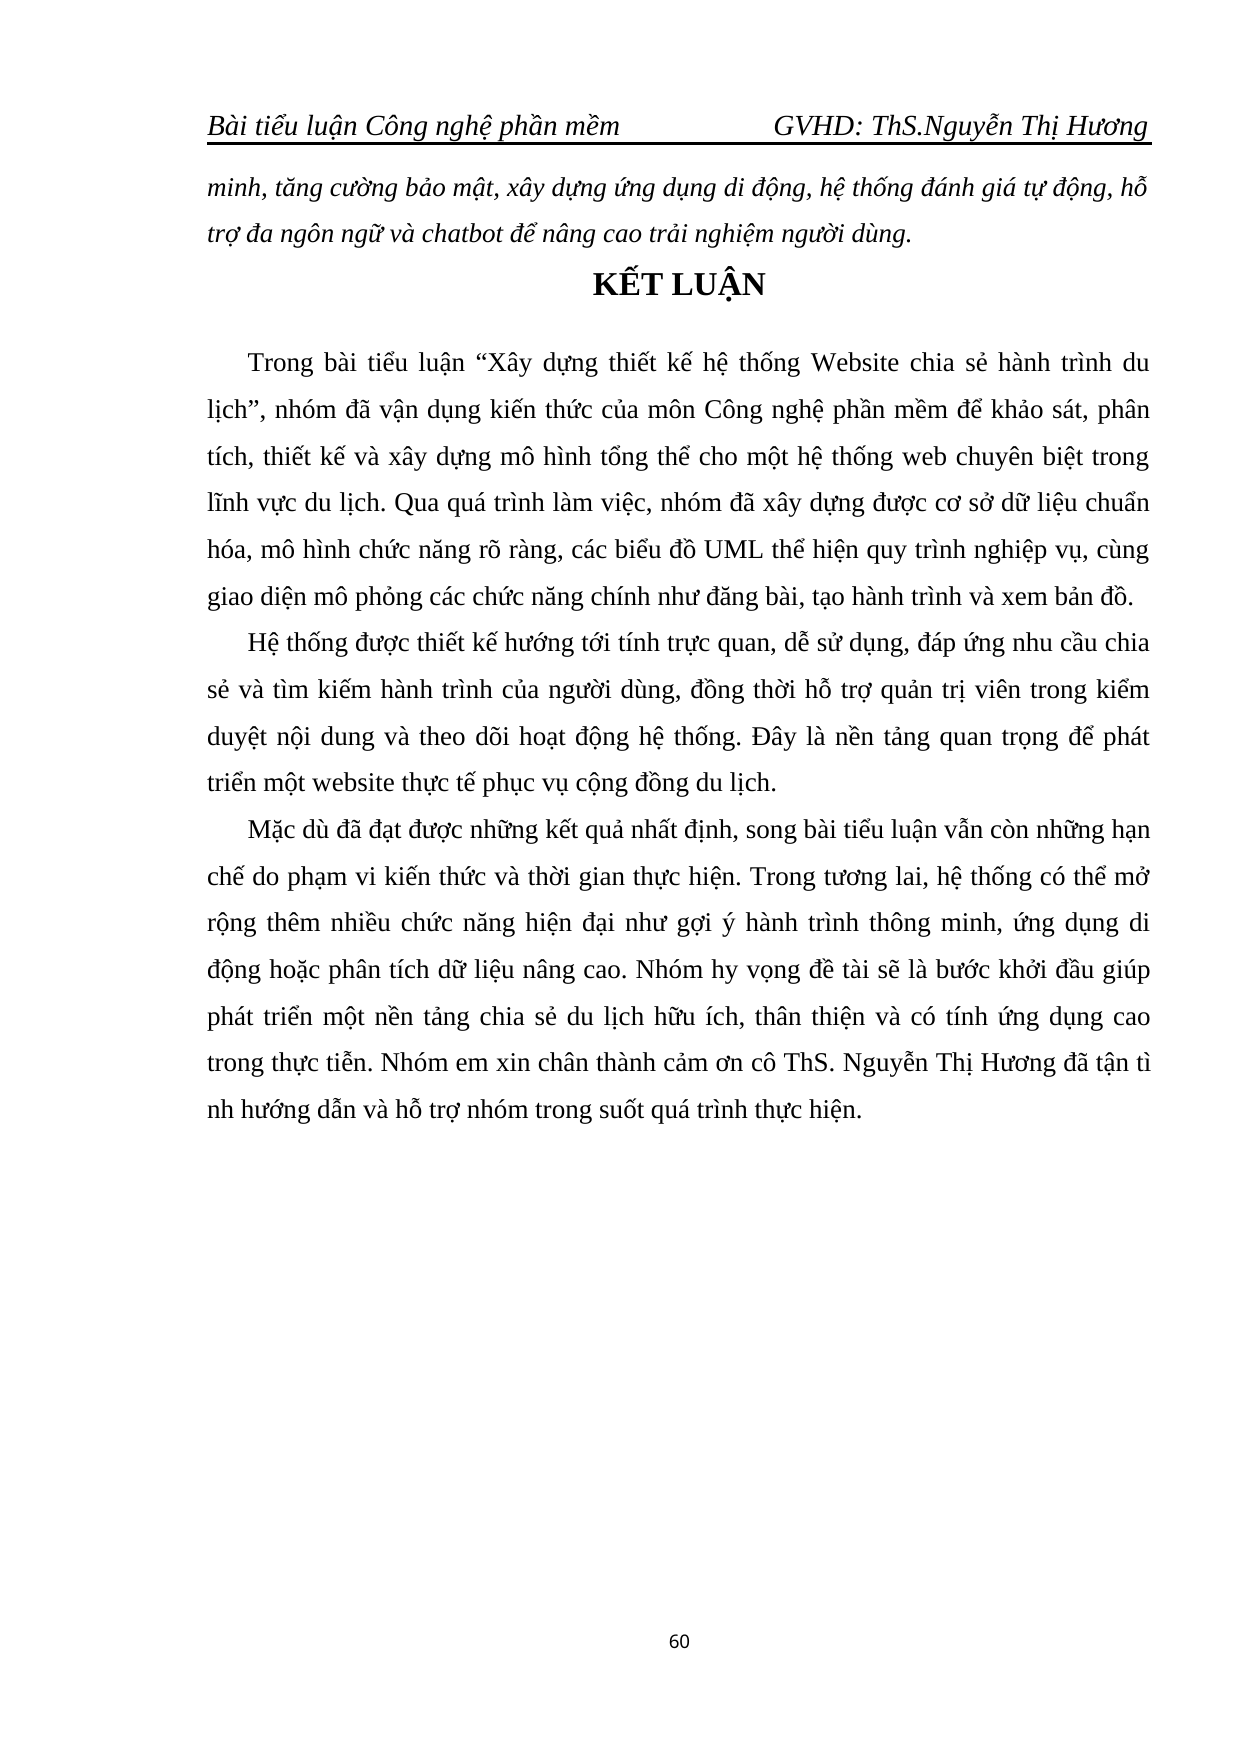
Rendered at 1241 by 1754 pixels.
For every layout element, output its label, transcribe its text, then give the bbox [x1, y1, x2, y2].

text Mặc dù đã đạt được những kết quả nhất định, song bài tiểu luận vẫn còn những hạn chế do phạm vi kiến thức và thời gian thực hiện. Trong tương lai, hệ thống có thể mở rộng thêm nhiều chức năng hiện đại như gợi ý hành trình thông minh, ứng dụng di động hoặc phân tích dữ liệu nâng cao. Nhóm hy vọng đề tài sẽ là bước khởi đầu giúp phát triển một nền tảng chia sẻ du lịch hữu ích, thân thiện và có tính ứng dụng cao trong thực tiễn. Nhóm em xin chân thành cảm ơn cô ThS. Nguyễn Thị Hương đã tận tình hướng dẫn và hỗ trợ nhóm trong suốt quá trình thực hiện. [207, 813, 1152, 1124]
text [207, 171, 1152, 248]
text Trong bài tiểu luận “Xây dựng thiết kế hệ thống Website chia sẻ hành trình du lịch”, nhóm đã vận dụng kiến thức của môn Công nghệ phần mềm để khảo sát, phân tích, thiết kế và xây dựng mô hình tổng thể cho một hệ thống web chuyên biệt trong lĩnh vực du lịch. Qua quá trình làm việc, nhóm đã xây dựng được cơ sở dữ liệu chuẩn hóa, mô hình chức năng rõ ràng, các biểu đồ UML thể hiện quy trình nghiệp vụ, cùng giao diện mô phỏng các chức năng chính như đăng bài, tạo hành trình và xem bản đồ. [207, 347, 1152, 611]
text Hệ thống được thiết kế hướng tới tính trực quan, dễ sử dụng, đáp ứng nhu cầu chia sẻ và tìm kiếm hành trình của người dùng, đồng thời hỗ trợ quản trị viên trong kiểm duyệt nội dung và theo dõi hoạt động hệ thống. Đây là nền tảng quan trọng để phát triển một website thực tế phục vụ cộng đồng du lịch. [207, 627, 1152, 798]
subtitle KẾT LUẬN [207, 264, 1152, 302]
